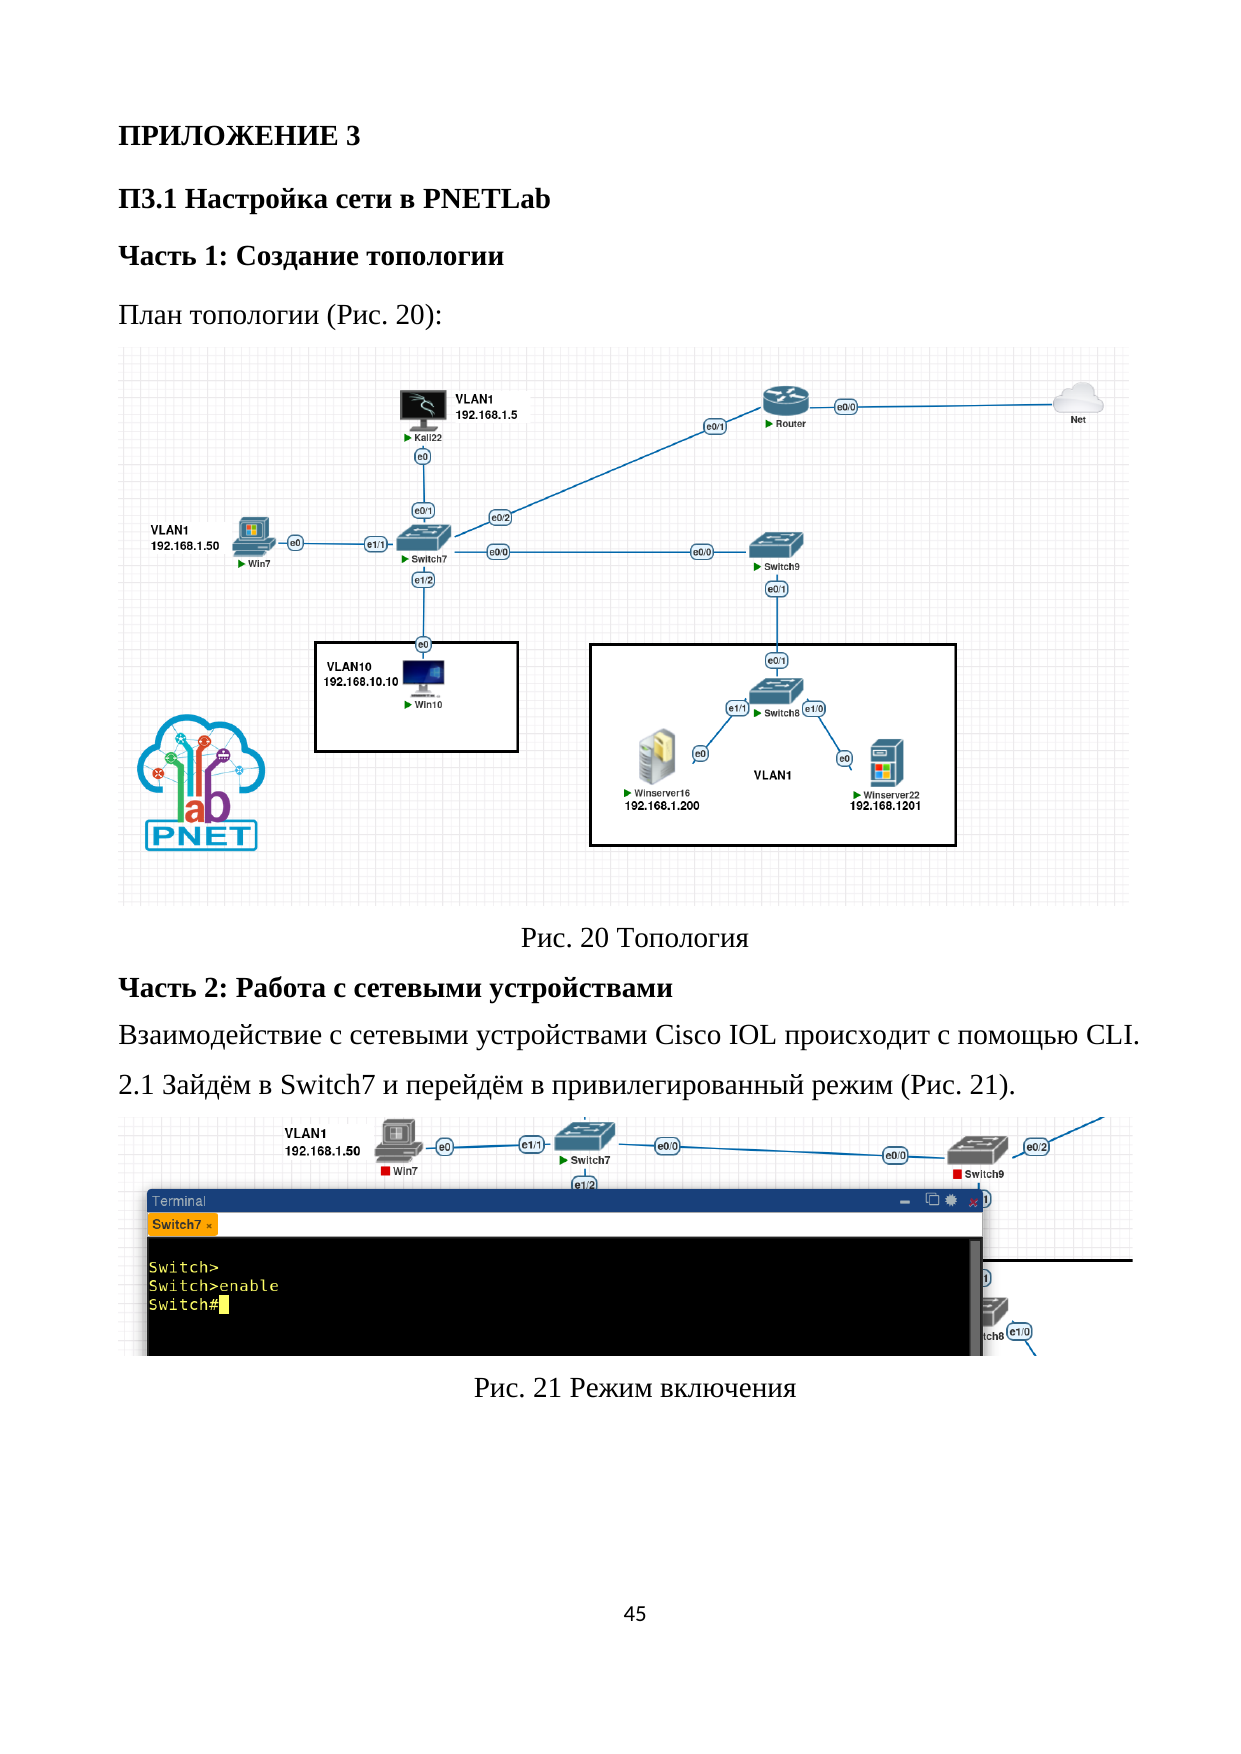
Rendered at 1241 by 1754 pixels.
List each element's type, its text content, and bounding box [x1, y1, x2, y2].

subtitle ПРИЛОЖЕНИЕ 3 [118, 118, 1152, 152]
picture [118, 347, 1129, 906]
subtitle Часть 1: Создание топологии [118, 238, 1152, 272]
subtitle Часть 2: Работа с сетевыми устройствами [118, 970, 1152, 1004]
text Взаимодействие с сетевыми устройствами Cisco IOL происходит с помощью CLI. [118, 1017, 1152, 1051]
subtitle П3.1 Настройка сети в PNETLab [118, 182, 1152, 215]
text 2.1 Зайдём в Switch7 и перейдём в привилегированный режим (Рис. 21). [118, 1067, 1152, 1101]
text Рис. 21 Режим включения [118, 1370, 1152, 1403]
text Рис. 20 Топология [118, 920, 1152, 953]
text План топологии (Рис. 20): [118, 297, 1152, 330]
picture [118, 1117, 1133, 1356]
